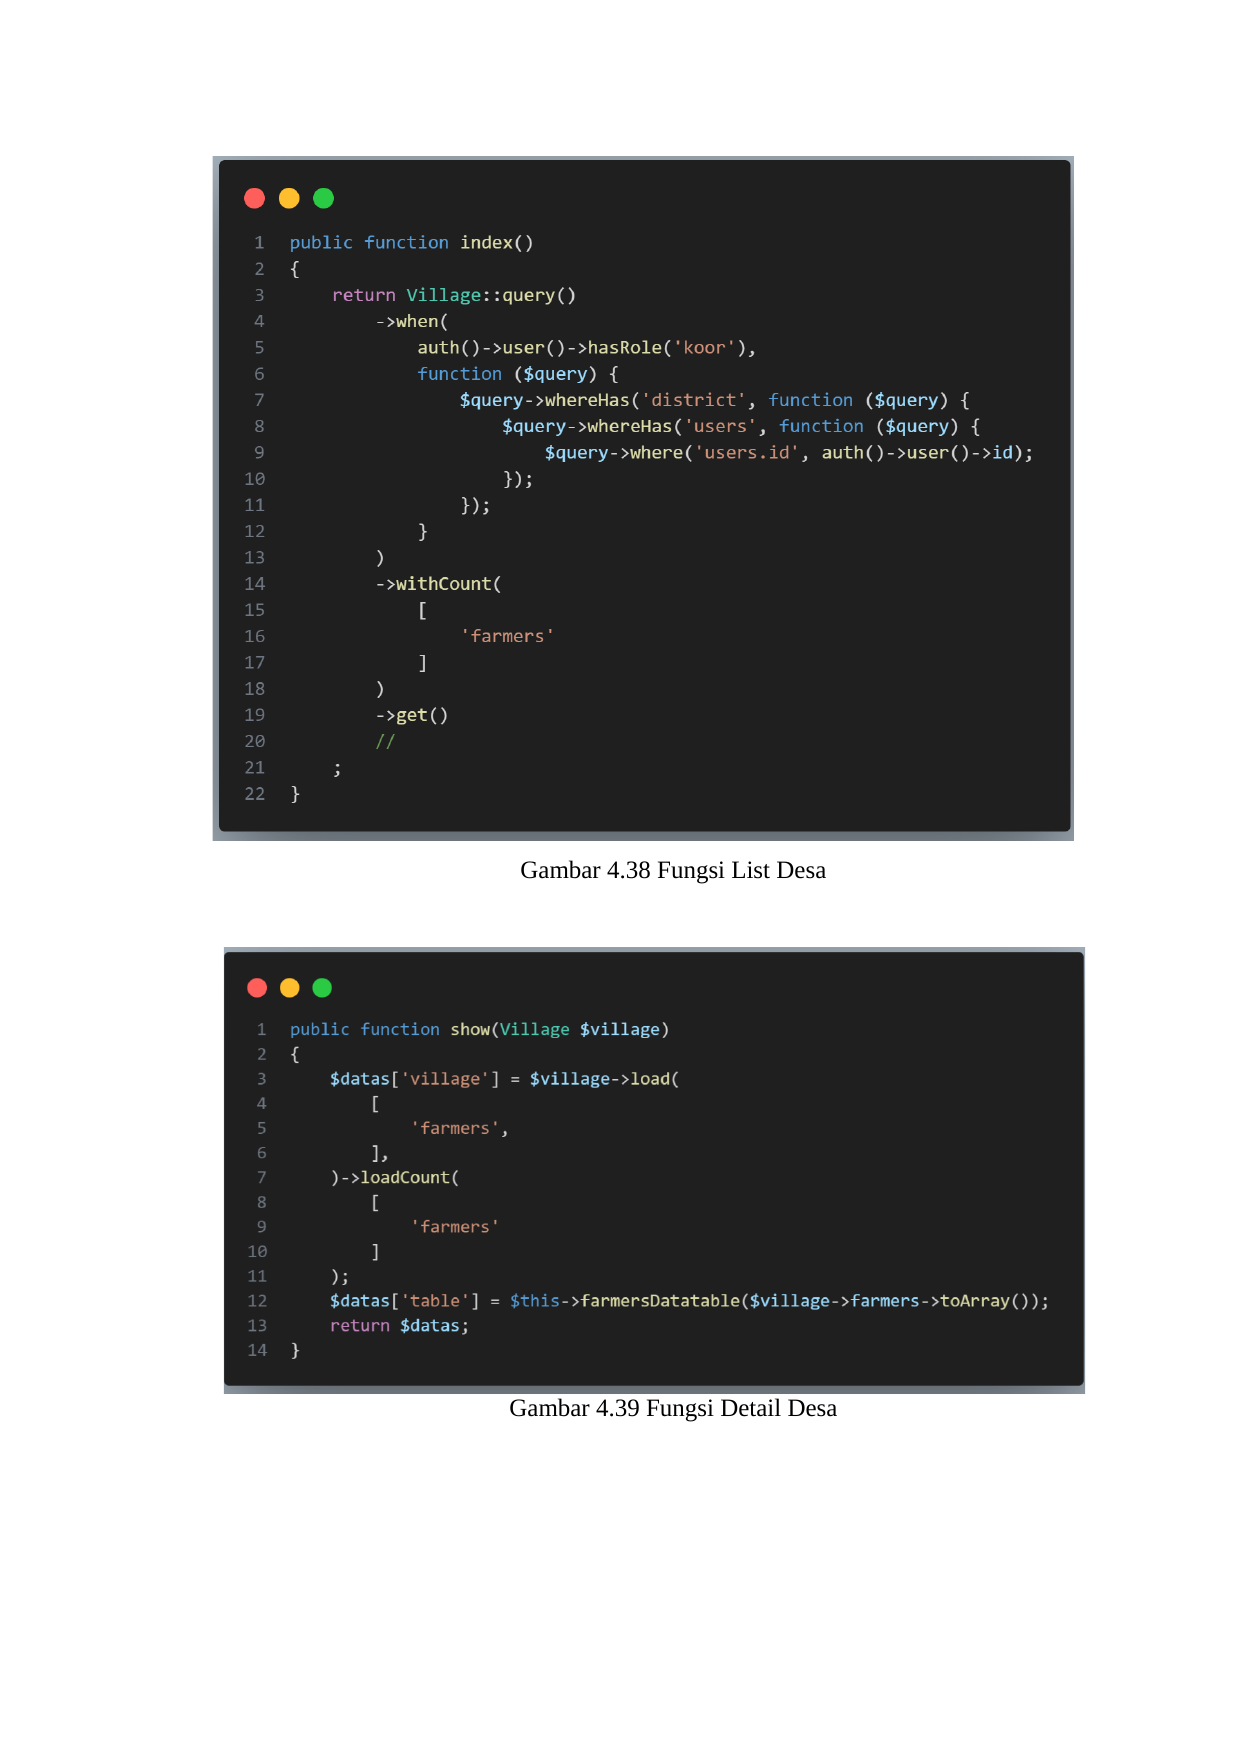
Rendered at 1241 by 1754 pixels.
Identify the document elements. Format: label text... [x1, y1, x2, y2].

picture [223, 947, 1086, 1394]
picture [212, 156, 1074, 841]
